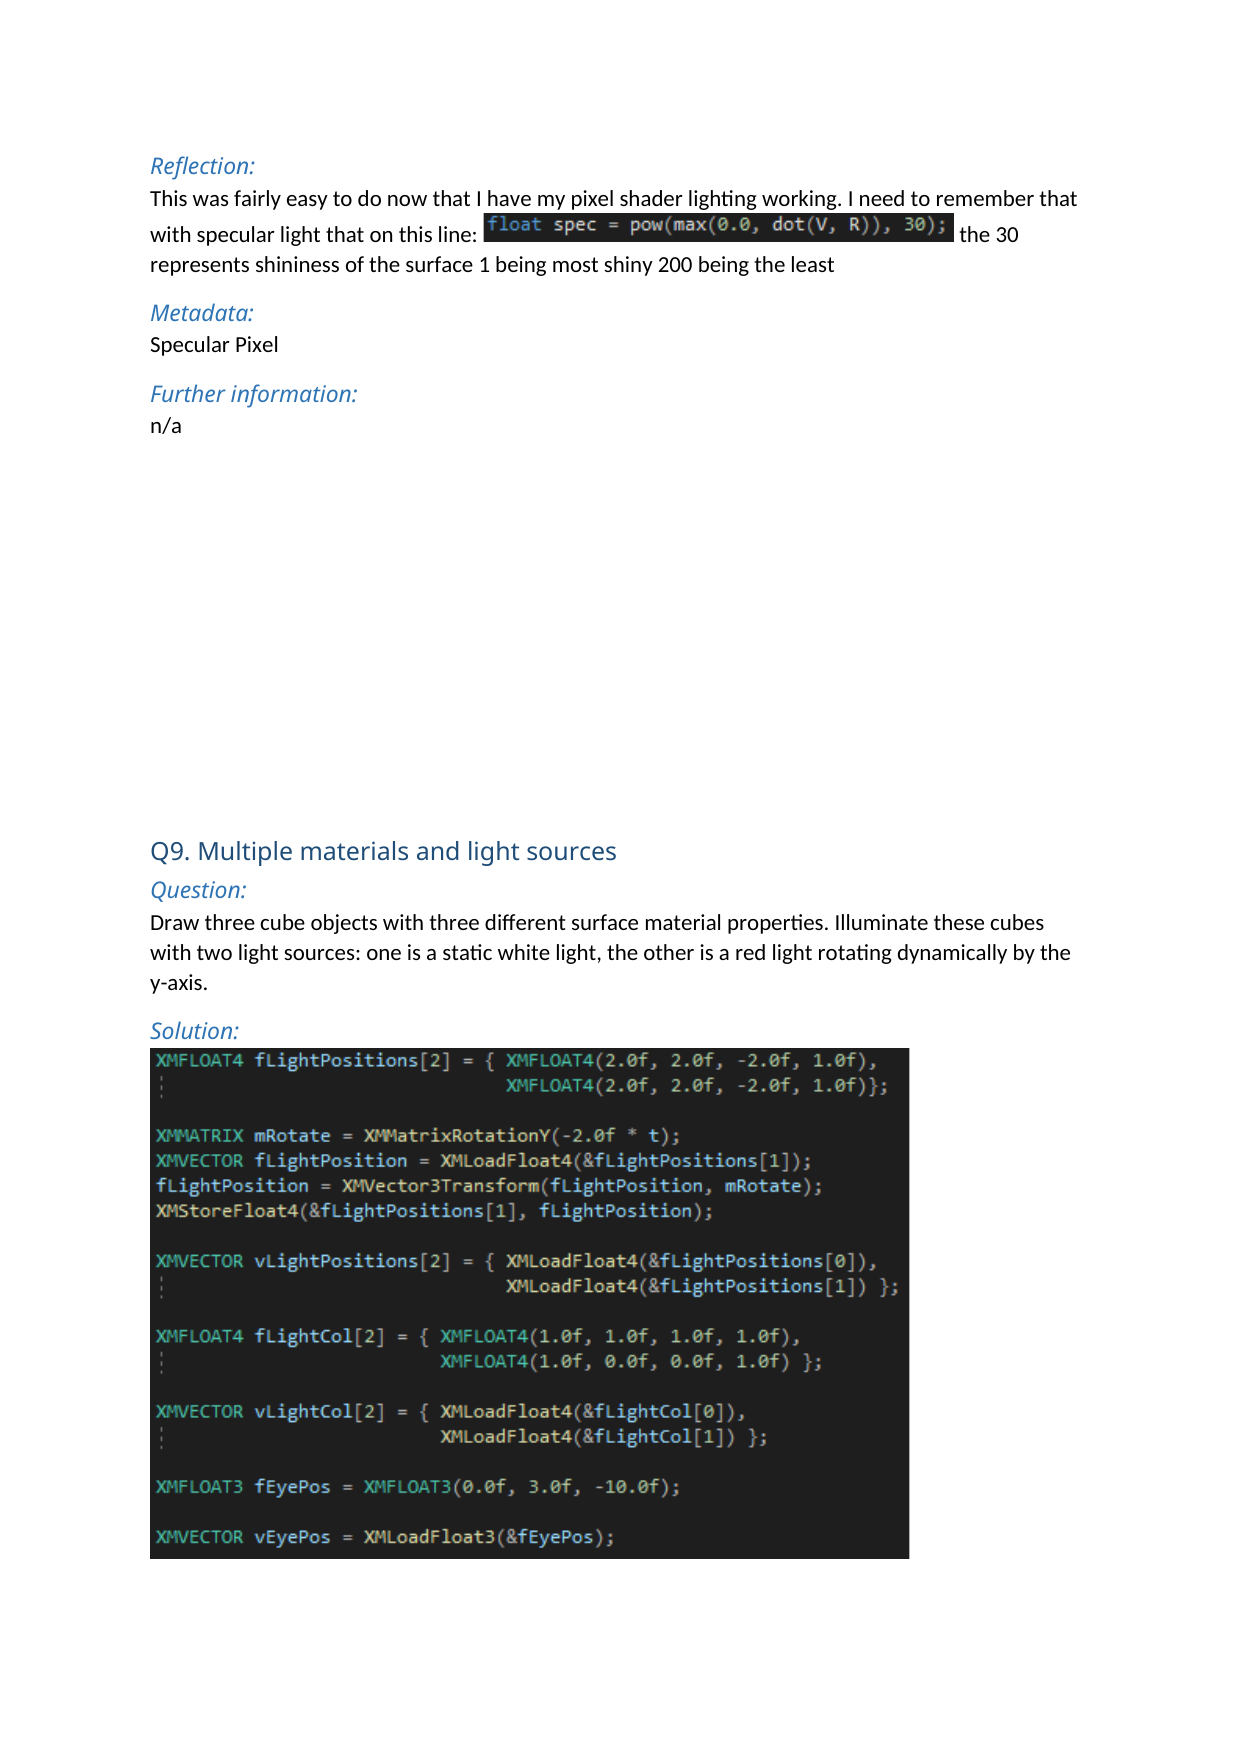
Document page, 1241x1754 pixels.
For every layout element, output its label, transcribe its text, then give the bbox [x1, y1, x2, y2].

subtitle Further information: [150, 377, 1090, 409]
text n/a [150, 411, 1090, 439]
subtitle Reflection: [150, 150, 1090, 181]
text Draw three cube objects with three different surface material properties. Illuminate these cubes with two light sources: one is a static white light, the other is a red light rotating dynamically by the y-axis. [150, 908, 1090, 996]
picture [483, 213, 954, 242]
text This was fairly easy to do now that I have my pixel shader lighting working. I need to remember that with specular light that on this line: the 30 represents shininess of the surface 1 being most shiny 200 being the least [150, 184, 1090, 278]
subtitle Metadata: [150, 297, 1090, 328]
picture [150, 1048, 910, 1559]
subtitle Question: [150, 874, 1090, 905]
subtitle Solution: [150, 1015, 1090, 1046]
subtitle Q9. Multiple materials and light sources [150, 833, 1090, 867]
text Specular Pixel [150, 331, 1090, 359]
